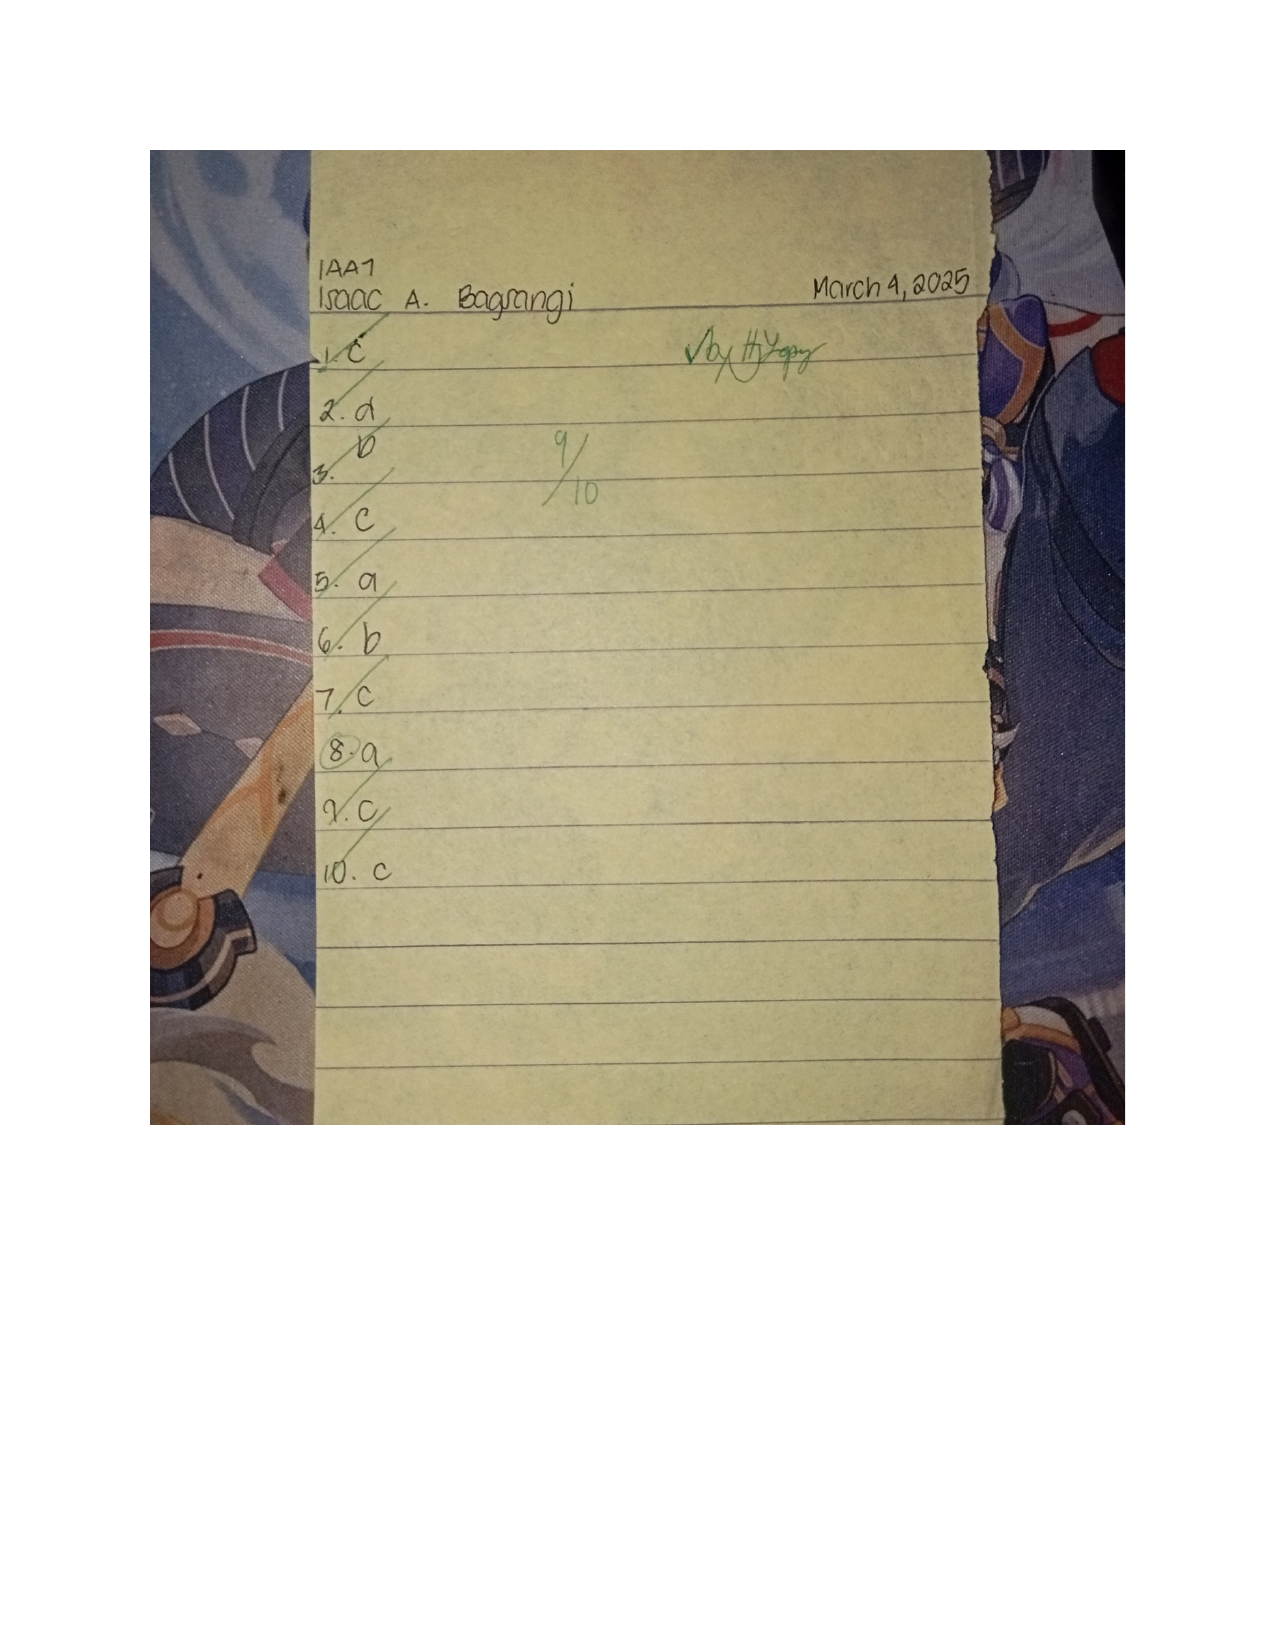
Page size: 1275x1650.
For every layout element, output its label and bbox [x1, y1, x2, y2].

picture [150, 150, 1125, 1125]
